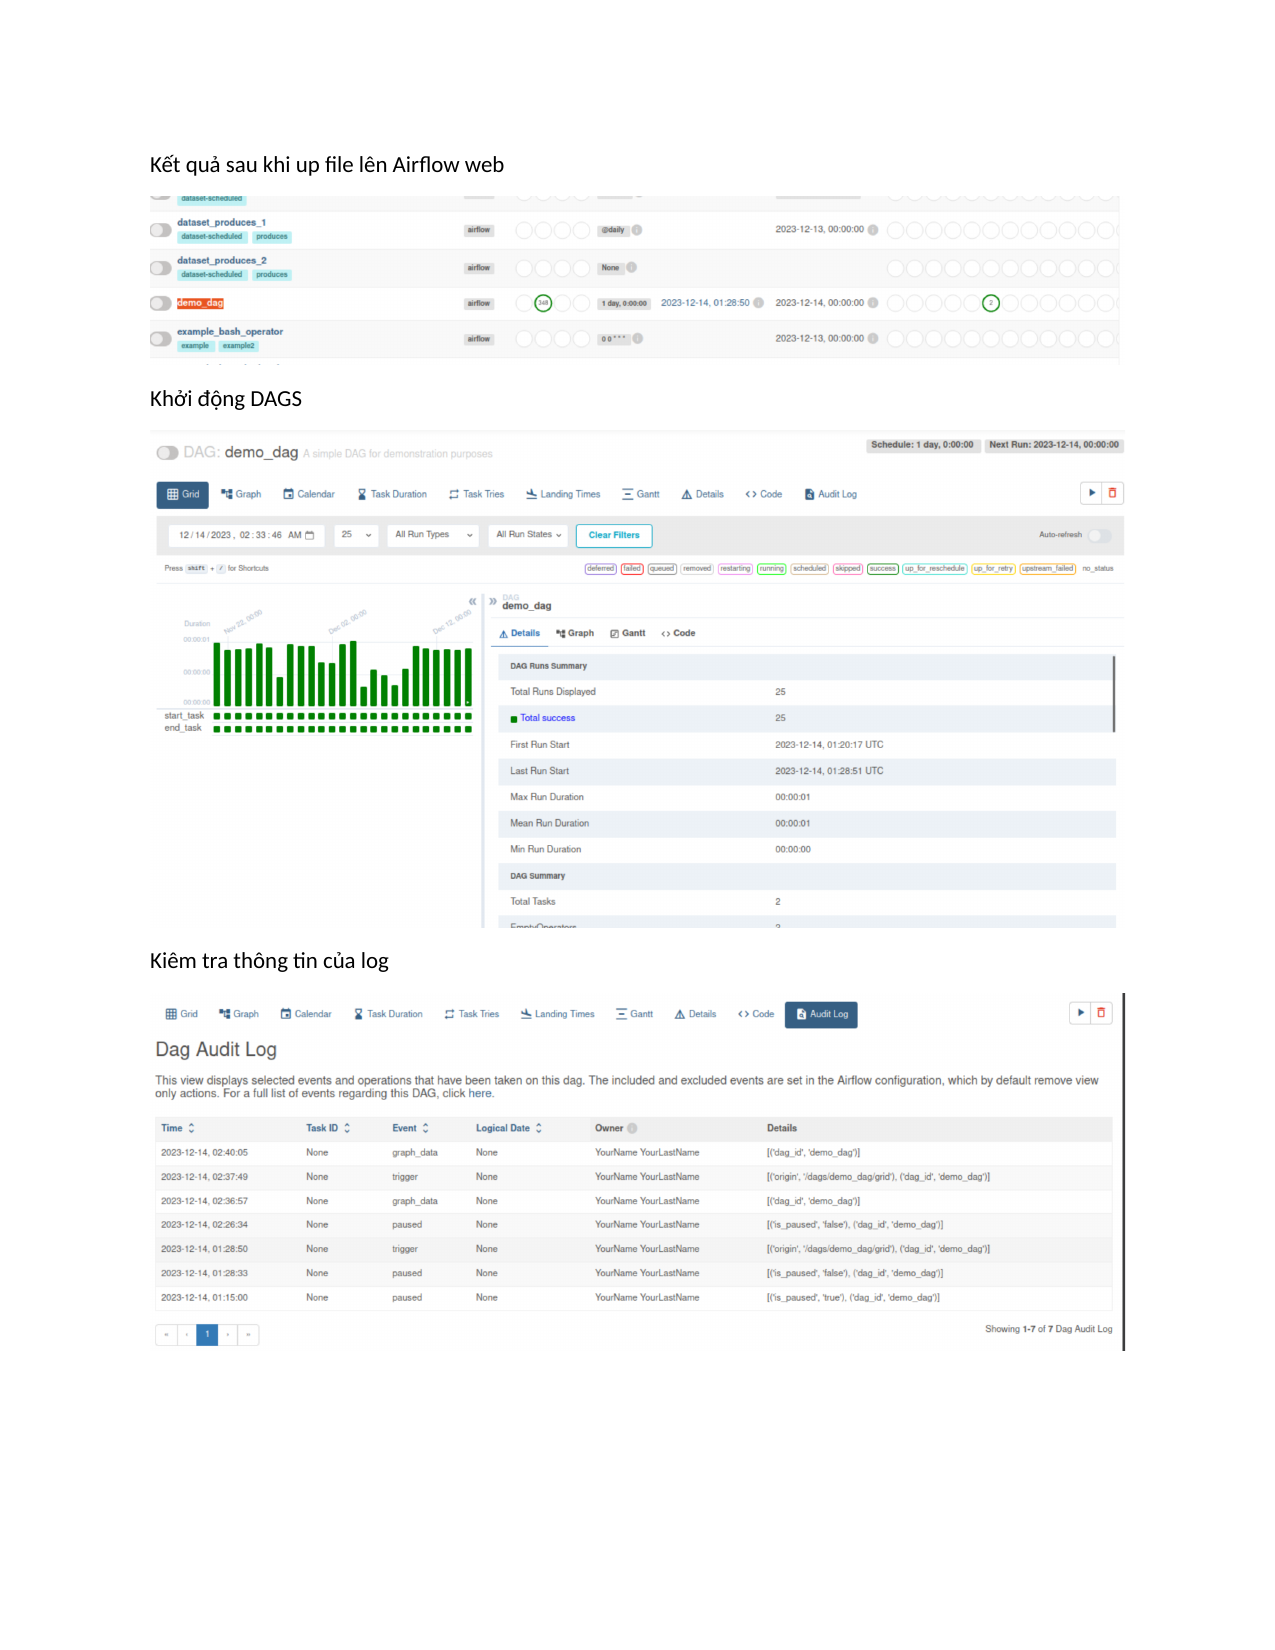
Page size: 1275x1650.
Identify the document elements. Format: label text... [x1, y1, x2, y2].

picture [150, 993, 1125, 1351]
picture [150, 430, 1125, 928]
text Khởi động DAGS [150, 384, 1125, 412]
text Kết quả sau khi up file lên Airflow web [150, 150, 1125, 178]
text Kiêm tra thông tin của log [150, 947, 1125, 975]
picture [150, 196, 1125, 365]
